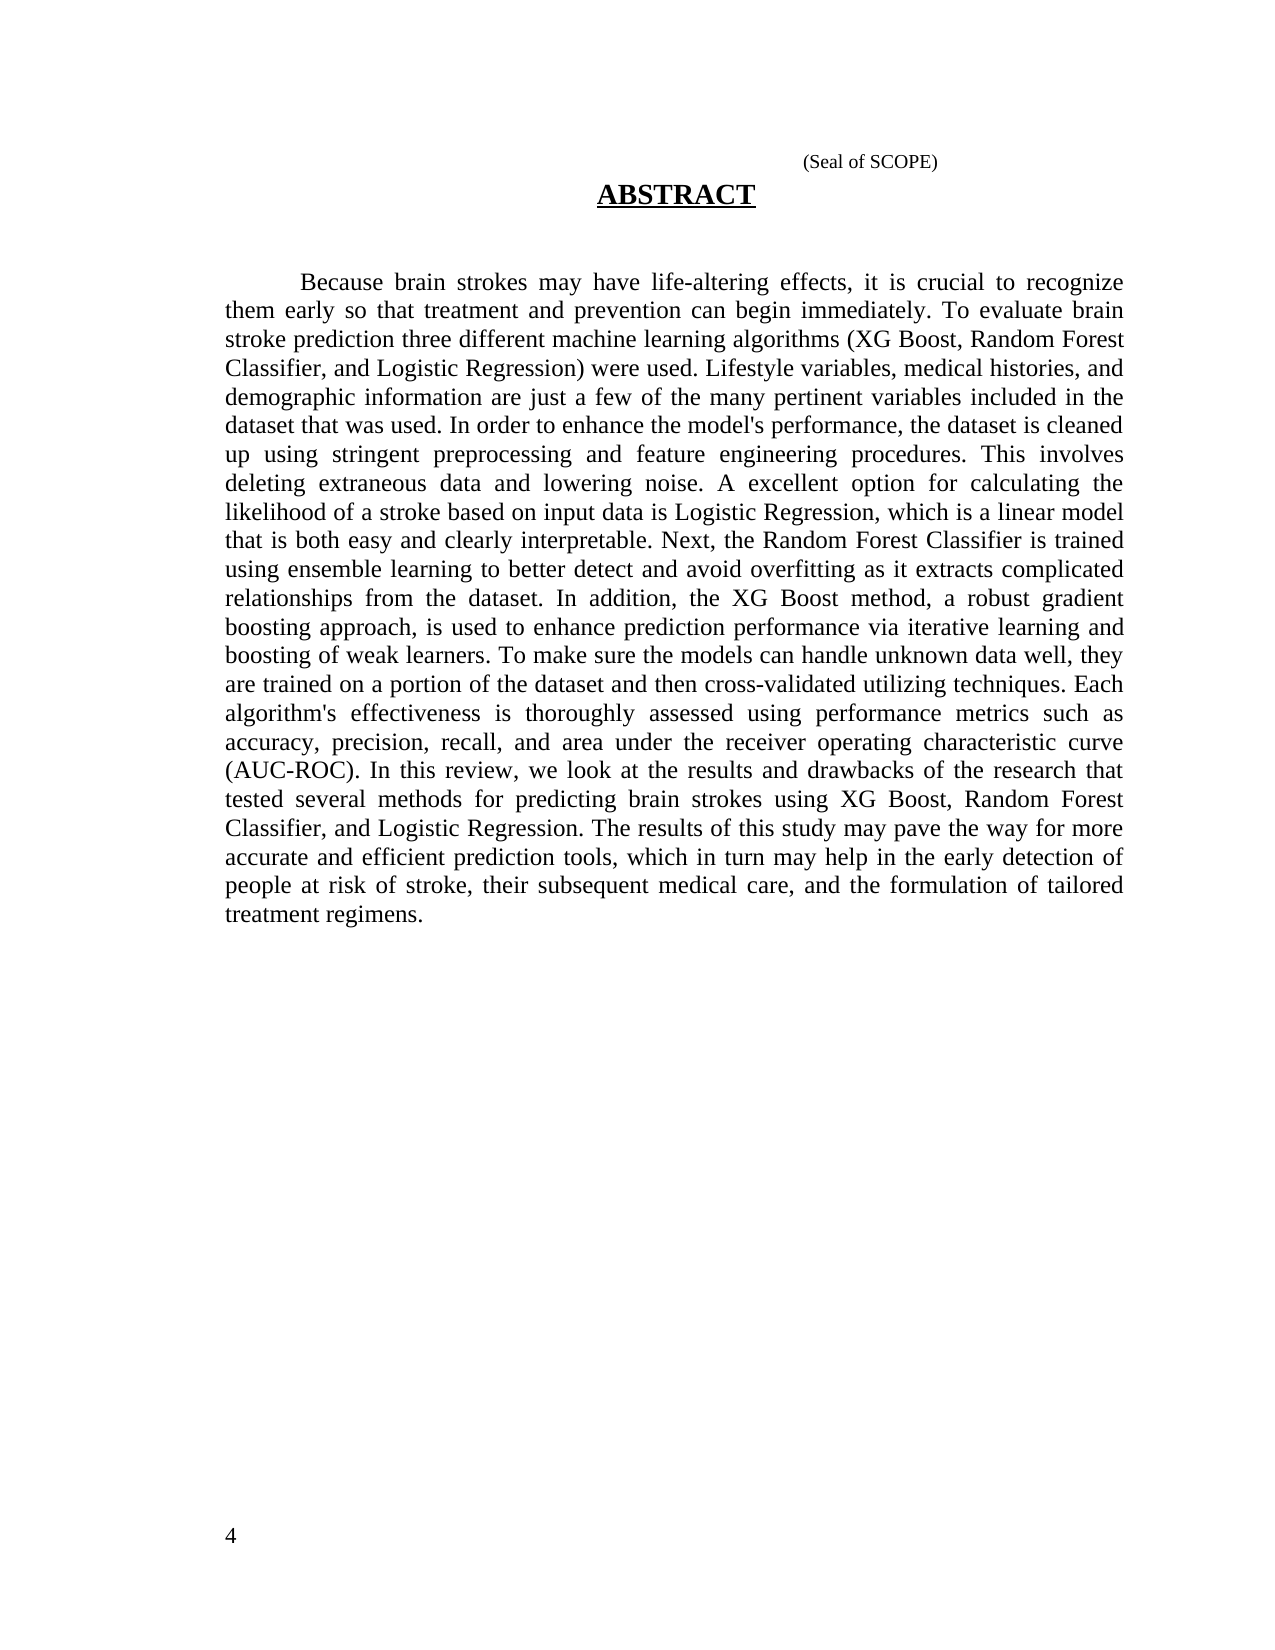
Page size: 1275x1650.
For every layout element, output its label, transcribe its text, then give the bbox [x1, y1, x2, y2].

text Because brain strokes may have life-altering effects, it is crucial to recognize them early so that treatment and prevention can begin immediately. To evaluate brain stroke prediction three different machine learning algorithms (XG Boost, Random Forest Classifier, and Logistic Regression) were used. Lifestyle variables, medical histories, and demographic information are just a few of the many pertinent variables included in the dataset that was used. In order to enhance the model's performance, the dataset is cleaned up using stringent preprocessing and feature engineering procedures. This involves deleting extraneous data and lowering noise. A excellent option for calculating the likelihood of a stroke based on input data is Logistic Regression, which is a linear model that is both easy and clearly interpretable. Next, the Random Forest Classifier is trained using ensemble learning to better detect and avoid overfitting as it extracts complicated relationships from the dataset. In addition, the XG Boost method, a robust gradient boosting approach, is used to enhance prediction performance via iterative learning and boosting of weak learners. To make sure the models can handle unknown data well, they are trained on a portion of the dataset and then cross-validated utilizing techniques. Each algorithm's effectiveness is thoroughly assessed using performance metrics such as accuracy, precision, recall, and area under the receiver operating characteristic curve (AUC-ROC). In this review, we look at the results and drawbacks of the research that tested several methods for predicting brain strokes using XG Boost, Random Forest Classifier, and Logistic Regression. The results of this study may pave the way for more accurate and efficient prediction tools, which in turn may help in the early detection of people at risk of stroke, their subsequent medical care, and the formulation of tailored treatment regimens. [225, 267, 1125, 928]
text ABSTRACT [227, 177, 1125, 211]
text (Seal of SCOPE) [225, 150, 1125, 173]
